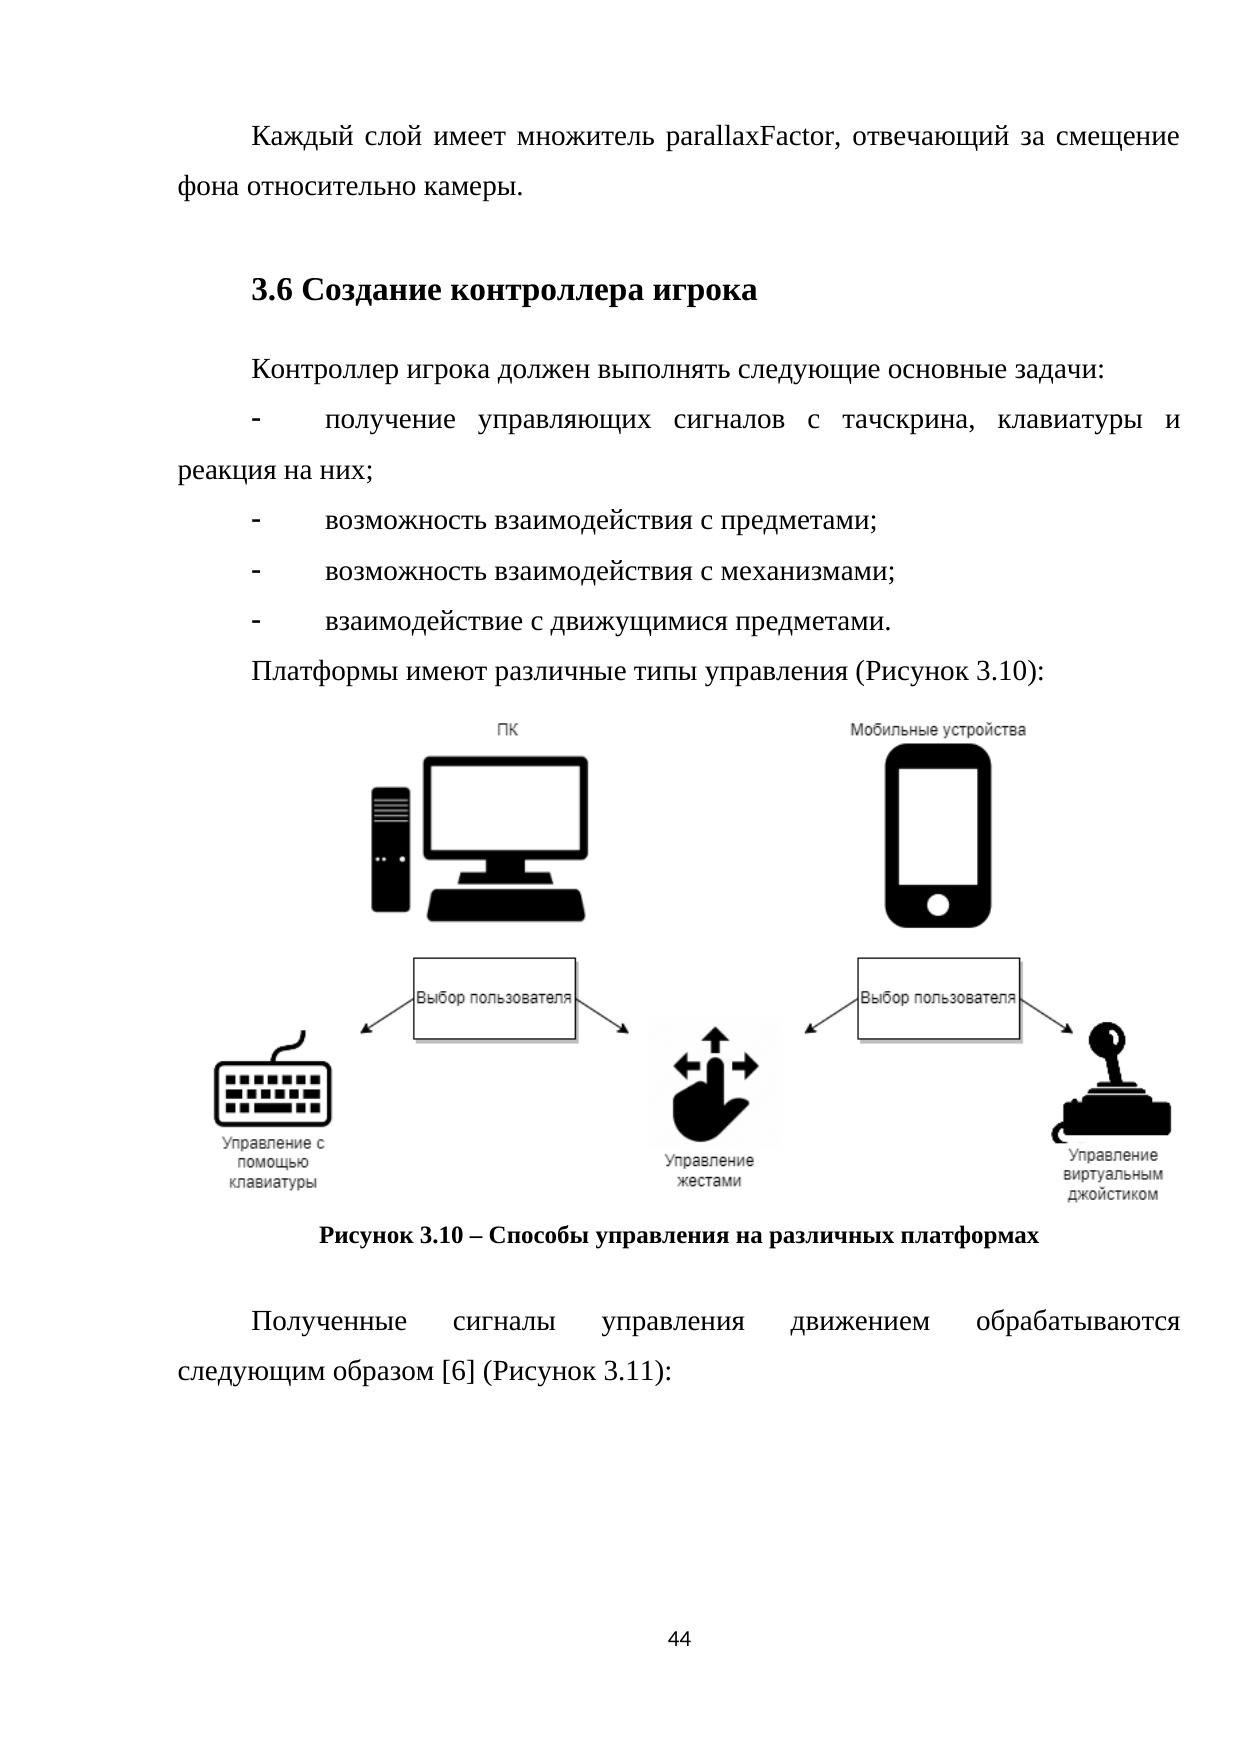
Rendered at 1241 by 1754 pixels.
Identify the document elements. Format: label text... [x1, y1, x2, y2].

text Полученные сигналы управления движением обрабатываются следующим образом [6] (Рисунок 3.11): [177, 1303, 1181, 1387]
text Каждый слой имеет множитель parallaxFactor, отвечающий за смещение фона относительно камеры. [177, 118, 1181, 202]
list взаимодействие с движущимися предметами. [177, 603, 1181, 637]
list получение управляющих сигналов с тачскрина, клавиатуры и реакция на них; [177, 402, 1181, 486]
text 3.6 Создание контроллера игрока [177, 269, 1181, 307]
picture [206, 710, 1182, 1204]
list возможность взаимодействия с предметами; [177, 502, 1181, 536]
text Контроллер игрока должен выполнять следующие основные задачи: [177, 351, 1181, 385]
text Платформы имеют различные типы управления (Рисунок 3.10): [177, 653, 1181, 687]
list возможность взаимодействия с механизмами; [177, 553, 1181, 586]
